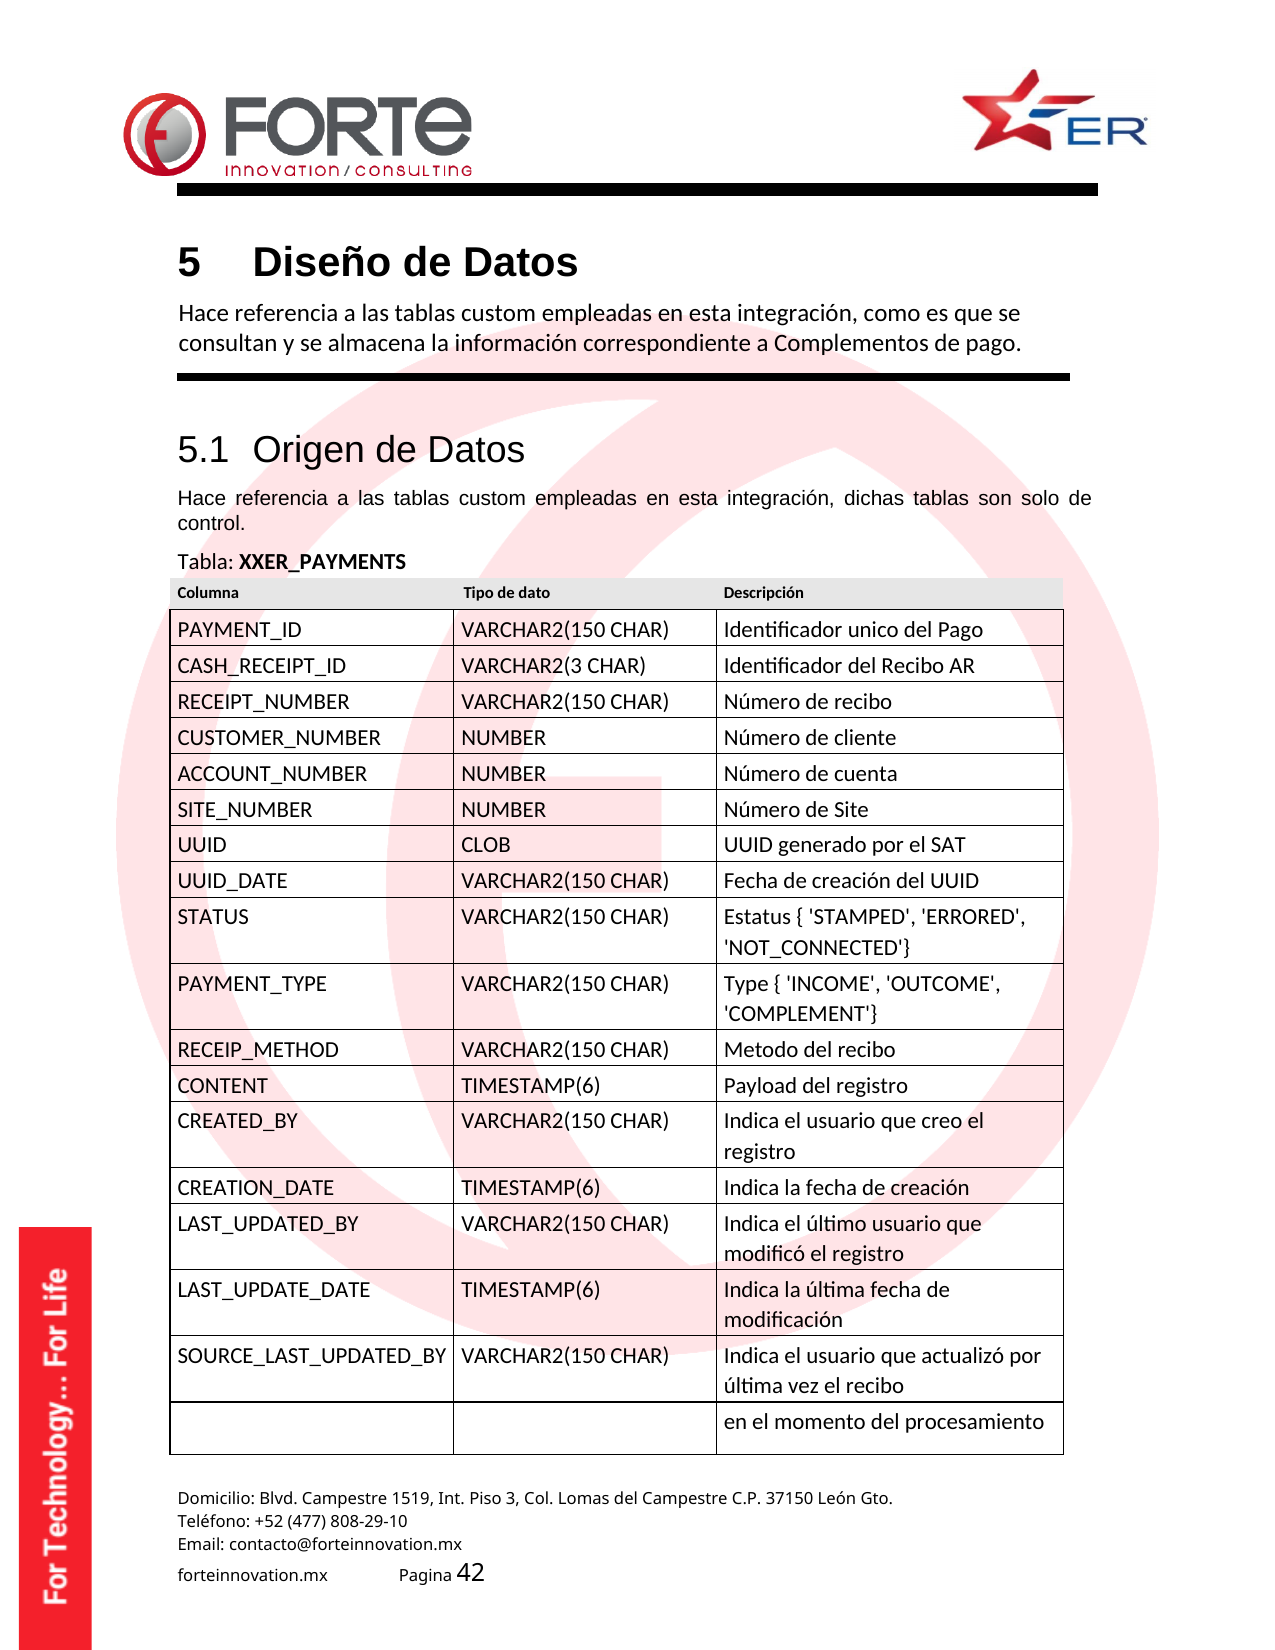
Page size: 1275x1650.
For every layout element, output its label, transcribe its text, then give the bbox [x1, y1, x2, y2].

text Tabla: XXER_PAYMENTS [177, 547, 1098, 575]
table_cell VARCHAR2(150 CHAR) [454, 1336, 716, 1401]
table_cell VARCHAR2(150 CHAR) [454, 1102, 716, 1167]
table_cell Número de recibo [717, 682, 1063, 717]
table_cell VARCHAR2(150 CHAR) [454, 1030, 716, 1065]
text Hace referencia a las tablas custom empleadas en esta integración, como es que se consultan y se almacena la información correspondiente a Complementos de pago. [178, 297, 1098, 358]
table_cell VARCHAR2(150 CHAR) [454, 898, 716, 963]
table_cell [454, 1403, 716, 1454]
table_cell SITE_NUMBER [171, 790, 453, 825]
table_cell Número de cliente [717, 718, 1063, 753]
table_cell LAST_UPDATED_BY [171, 1204, 453, 1269]
table_cell Indica el usuario que creo el registro [717, 1102, 1063, 1167]
table_cell TIMESTAMP(6) [454, 1168, 716, 1203]
table_cell UUID [171, 826, 453, 861]
table_cell Identificador unico del Pago [717, 610, 1063, 645]
table_header Descripción [716, 578, 1063, 609]
table_cell Type { 'INCOME', 'OUTCOME', 'COMPLEMENT'} [717, 964, 1063, 1029]
table_cell VARCHAR2(150 CHAR) [454, 682, 716, 717]
table_cell NUMBER [454, 790, 716, 825]
table_cell Identificador del Recibo AR [717, 646, 1063, 681]
table_cell Número de Site [717, 790, 1063, 825]
subtitle Diseño de Datos [177, 237, 1098, 285]
table_header Columna Tipo de dato [170, 578, 716, 609]
table_cell Indica el último usuario que modificó el registro [717, 1204, 1063, 1269]
table_cell PAYMENT_ID [171, 610, 453, 645]
table_cell VARCHAR2(150 CHAR) [454, 964, 716, 1029]
table_cell TIMESTAMP(6) [454, 1066, 716, 1101]
table_cell [171, 1403, 453, 1454]
table_cell RECEIP_METHOD [171, 1030, 453, 1065]
table_cell CONTENT [171, 1066, 453, 1101]
table_cell VARCHAR2(150 CHAR) [454, 1204, 716, 1269]
table_cell Indica la fecha de creación [717, 1168, 1063, 1203]
table_cell CASH_RECEIPT_ID [171, 646, 453, 681]
table_cell VARCHAR2(3 CHAR) [454, 646, 716, 681]
table_cell VARCHAR2(150 CHAR) [454, 610, 716, 645]
subtitle Origen de Datos [177, 427, 1098, 471]
table_cell LAST_UPDATE_DATE [171, 1270, 453, 1335]
table_cell Indica la última fecha de modificación [717, 1270, 1063, 1335]
table_cell NUMBER [454, 754, 716, 789]
table_cell VARCHAR2(150 CHAR) [454, 862, 716, 897]
picture [953, 67, 1157, 152]
table_cell CREATED_BY [171, 1102, 453, 1167]
table_cell NUMBER [454, 718, 716, 753]
table_cell CUSTOMER_NUMBER [171, 718, 453, 753]
table_cell STATUS [171, 898, 453, 963]
table_cell UUID_DATE [171, 862, 453, 897]
table_cell Metodo del recibo [717, 1030, 1063, 1065]
table_cell Indica el usuario que actualizó por última vez el recibo [717, 1336, 1063, 1401]
table_cell RECEIPT_NUMBER [171, 682, 453, 717]
table_cell CLOB [454, 826, 716, 861]
table_cell Estatus { 'STAMPED', 'ERRORED', 'NOT_CONNECTED'} [717, 898, 1063, 963]
table_cell en el momento del procesamiento [717, 1403, 1063, 1454]
table_cell Payload del registro [717, 1066, 1063, 1101]
table_cell UUID generado por el SAT [717, 826, 1063, 861]
table_cell PAYMENT_TYPE [171, 964, 453, 1029]
table_cell ACCOUNT_NUMBER [171, 754, 453, 789]
picture [123, 93, 472, 176]
table_cell Número de cuenta [717, 754, 1063, 789]
text Hace referencia a las tablas custom empleadas en esta integración, dichas tablas son solo de control. [177, 486, 1093, 535]
table_cell SOURCE_LAST_UPDATED_BY [171, 1336, 453, 1401]
table_cell CREATION_DATE [171, 1168, 453, 1203]
table_cell Fecha de creación del UUID [717, 862, 1063, 897]
table_cell TIMESTAMP(6) [454, 1270, 716, 1335]
